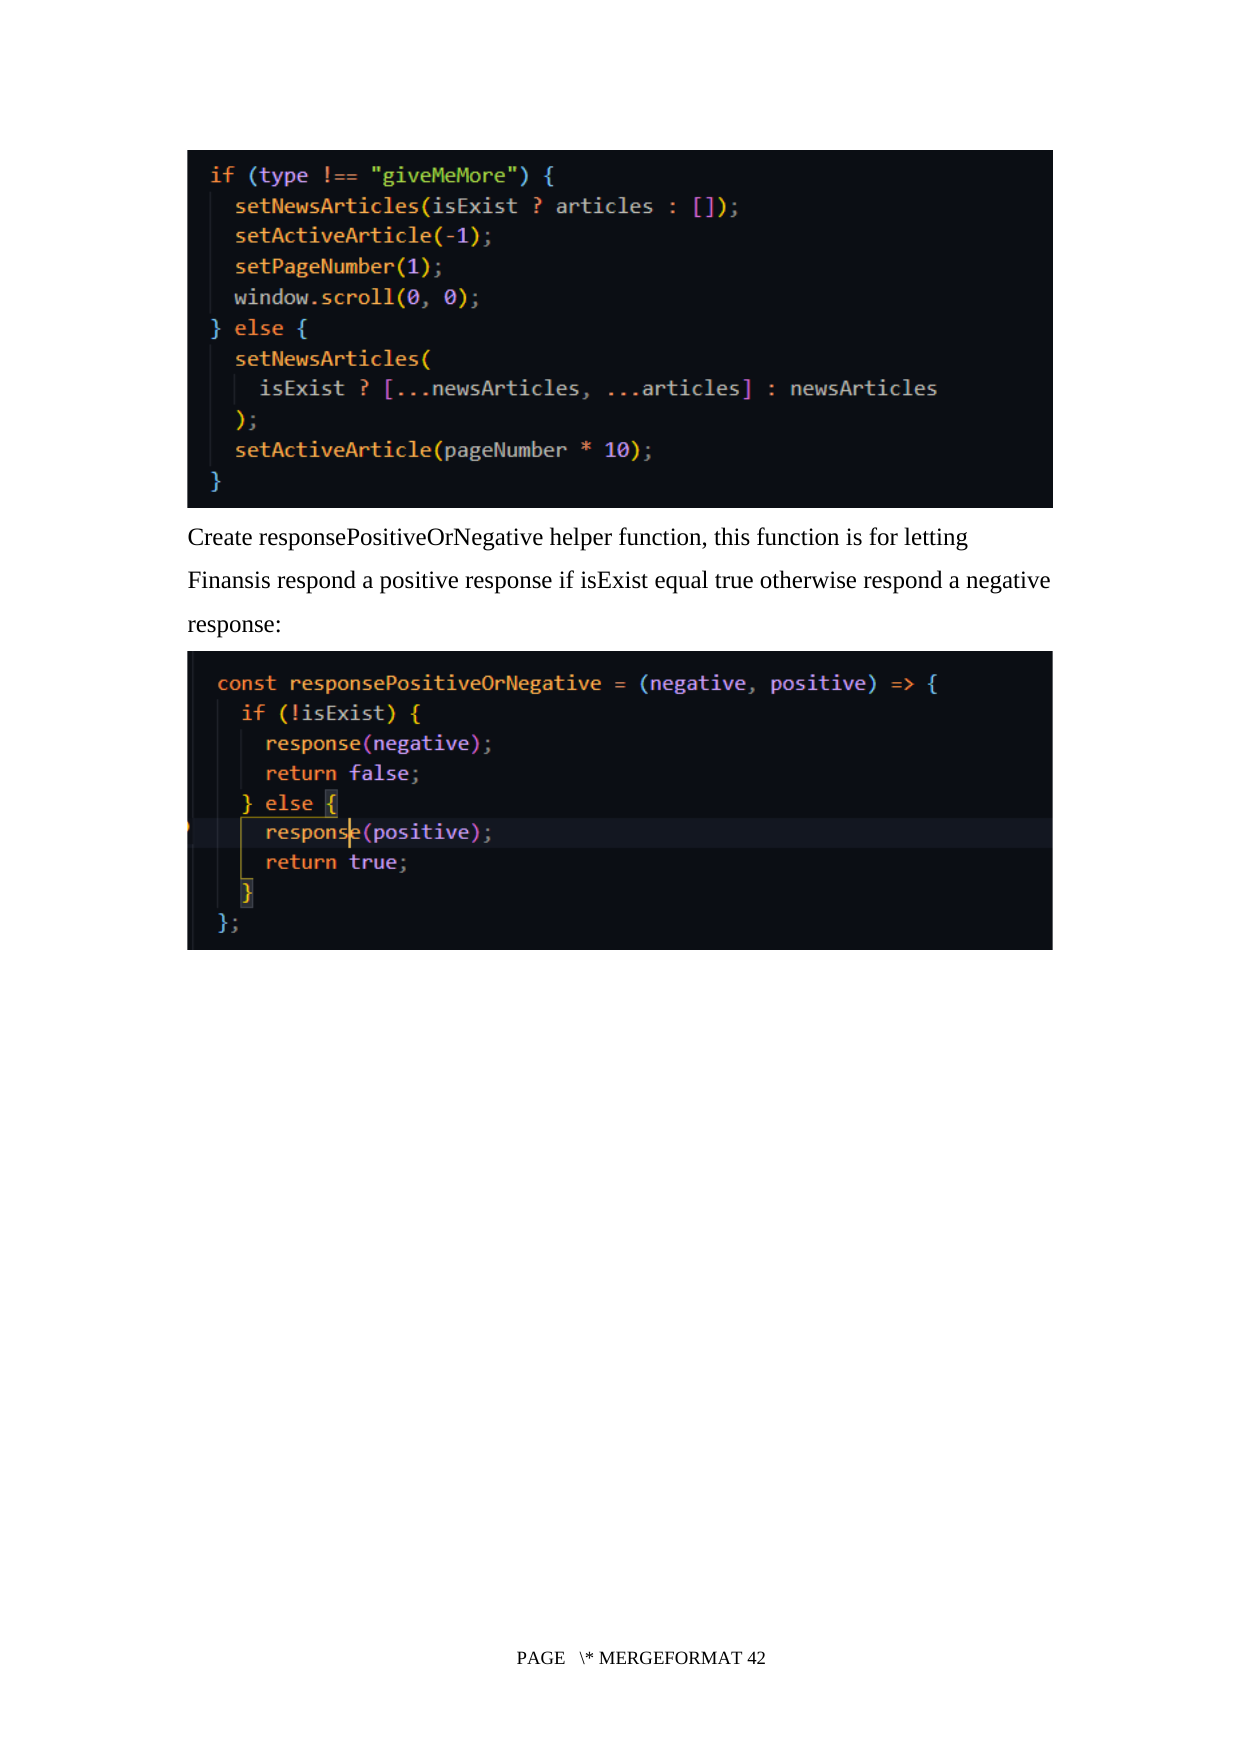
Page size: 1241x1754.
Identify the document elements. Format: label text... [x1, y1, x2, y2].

picture [187, 150, 1053, 508]
text Create responsePositiveOrNegative helper function, this function is for letting Finansis respond a positive response if isExist equal true otherwise respond a negative response: [187, 522, 1053, 637]
picture [187, 651, 1053, 950]
